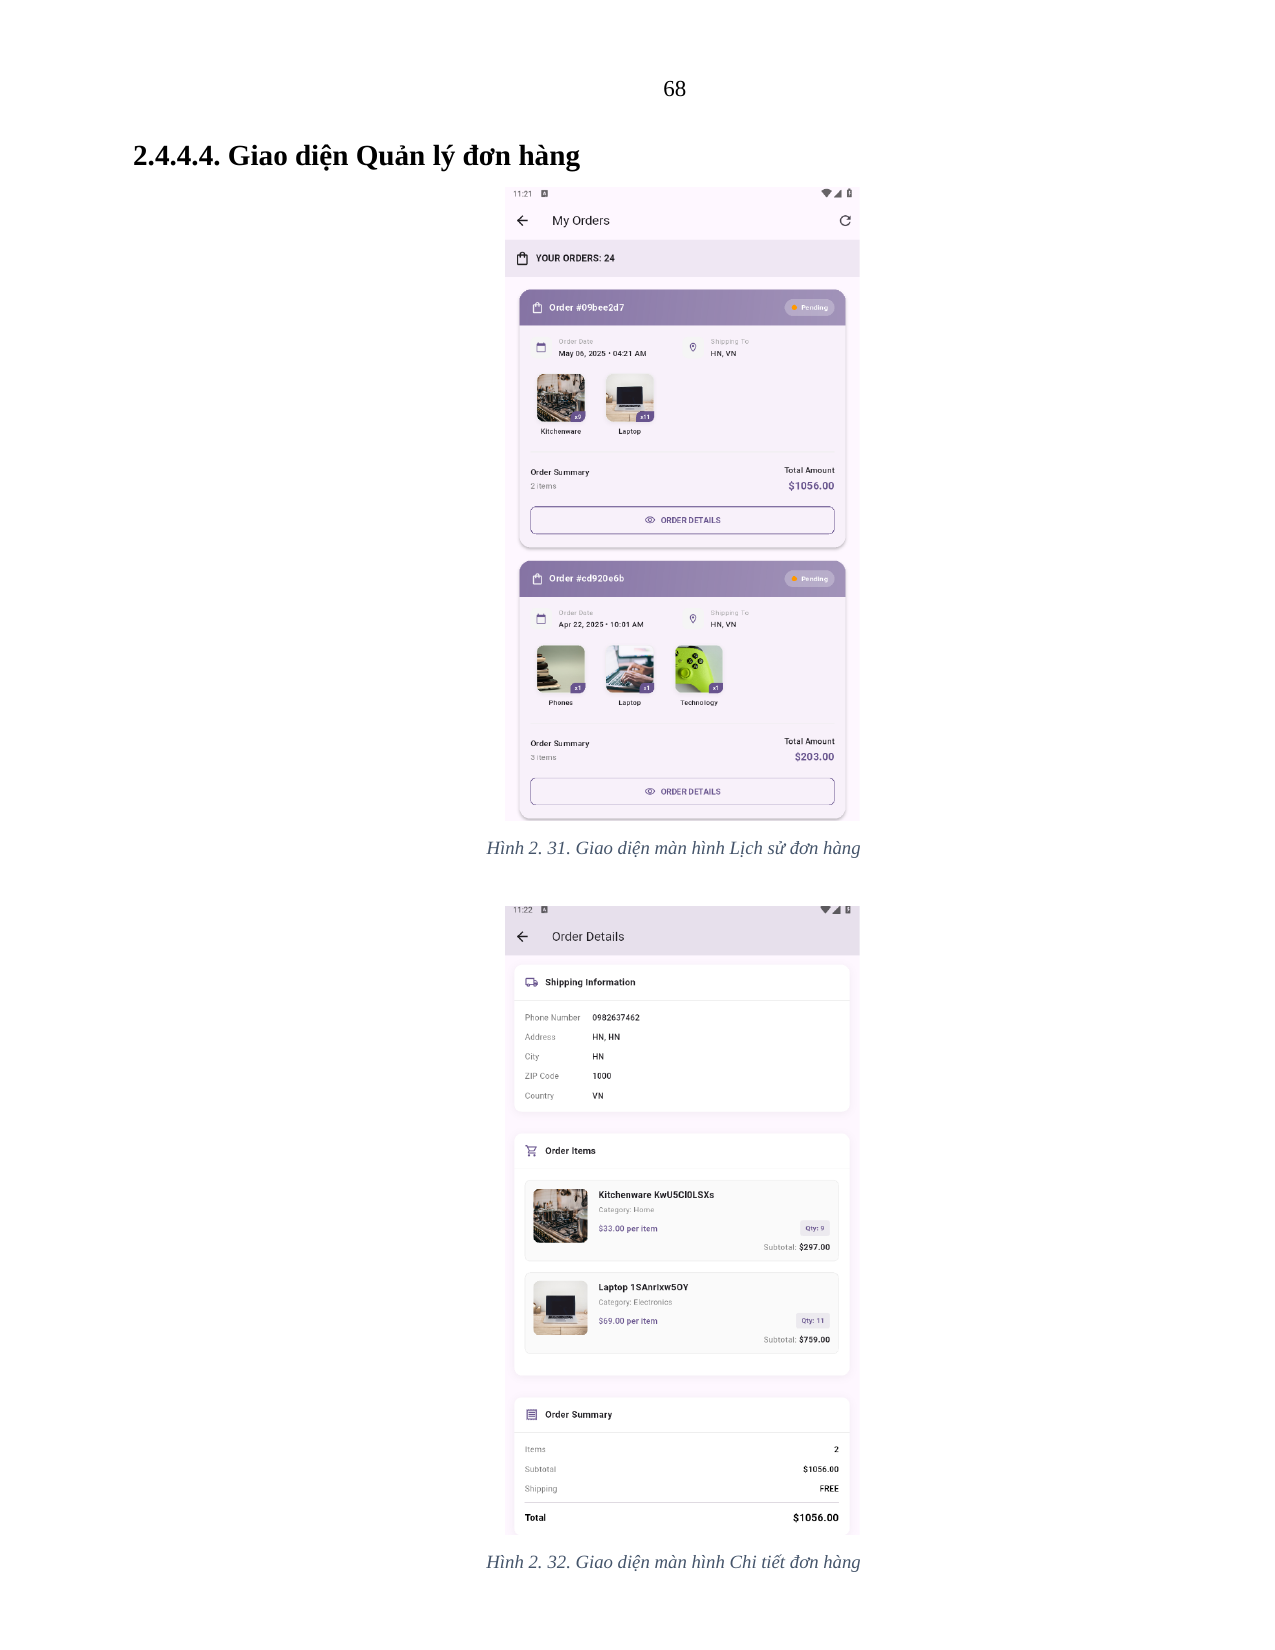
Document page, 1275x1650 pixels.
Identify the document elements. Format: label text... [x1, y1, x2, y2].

picture [505, 187, 860, 821]
text Hình 2. 31. Giao diện màn hình Lịch sử đơn hàng [133, 837, 1216, 859]
text 2.4.4.4. Giao diện Quản lý đơn hàng [133, 138, 1216, 171]
text Hình 2. 32. Giao diện màn hình Chi tiết đơn hàng [133, 1551, 1216, 1573]
picture [505, 906, 860, 1535]
